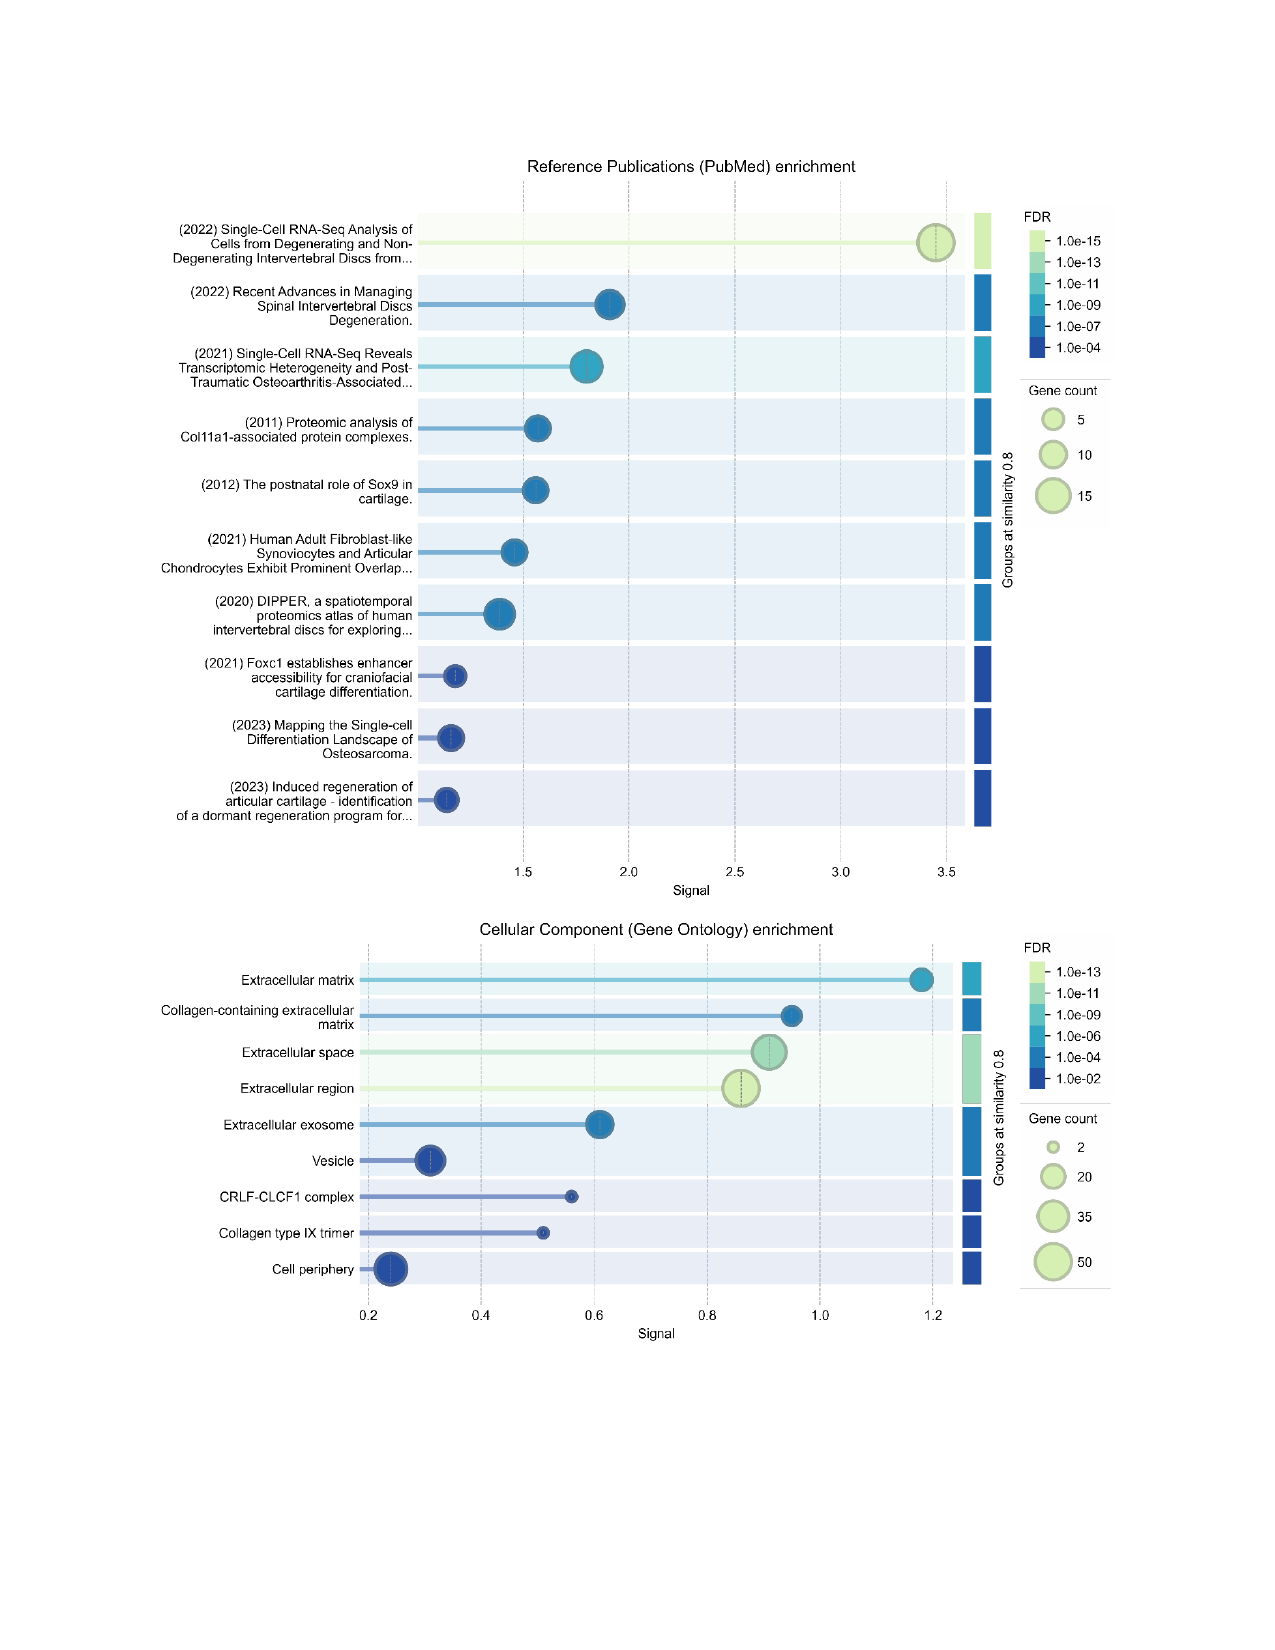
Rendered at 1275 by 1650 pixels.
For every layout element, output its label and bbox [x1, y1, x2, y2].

picture [150, 150, 1125, 908]
picture [150, 912, 1125, 1360]
